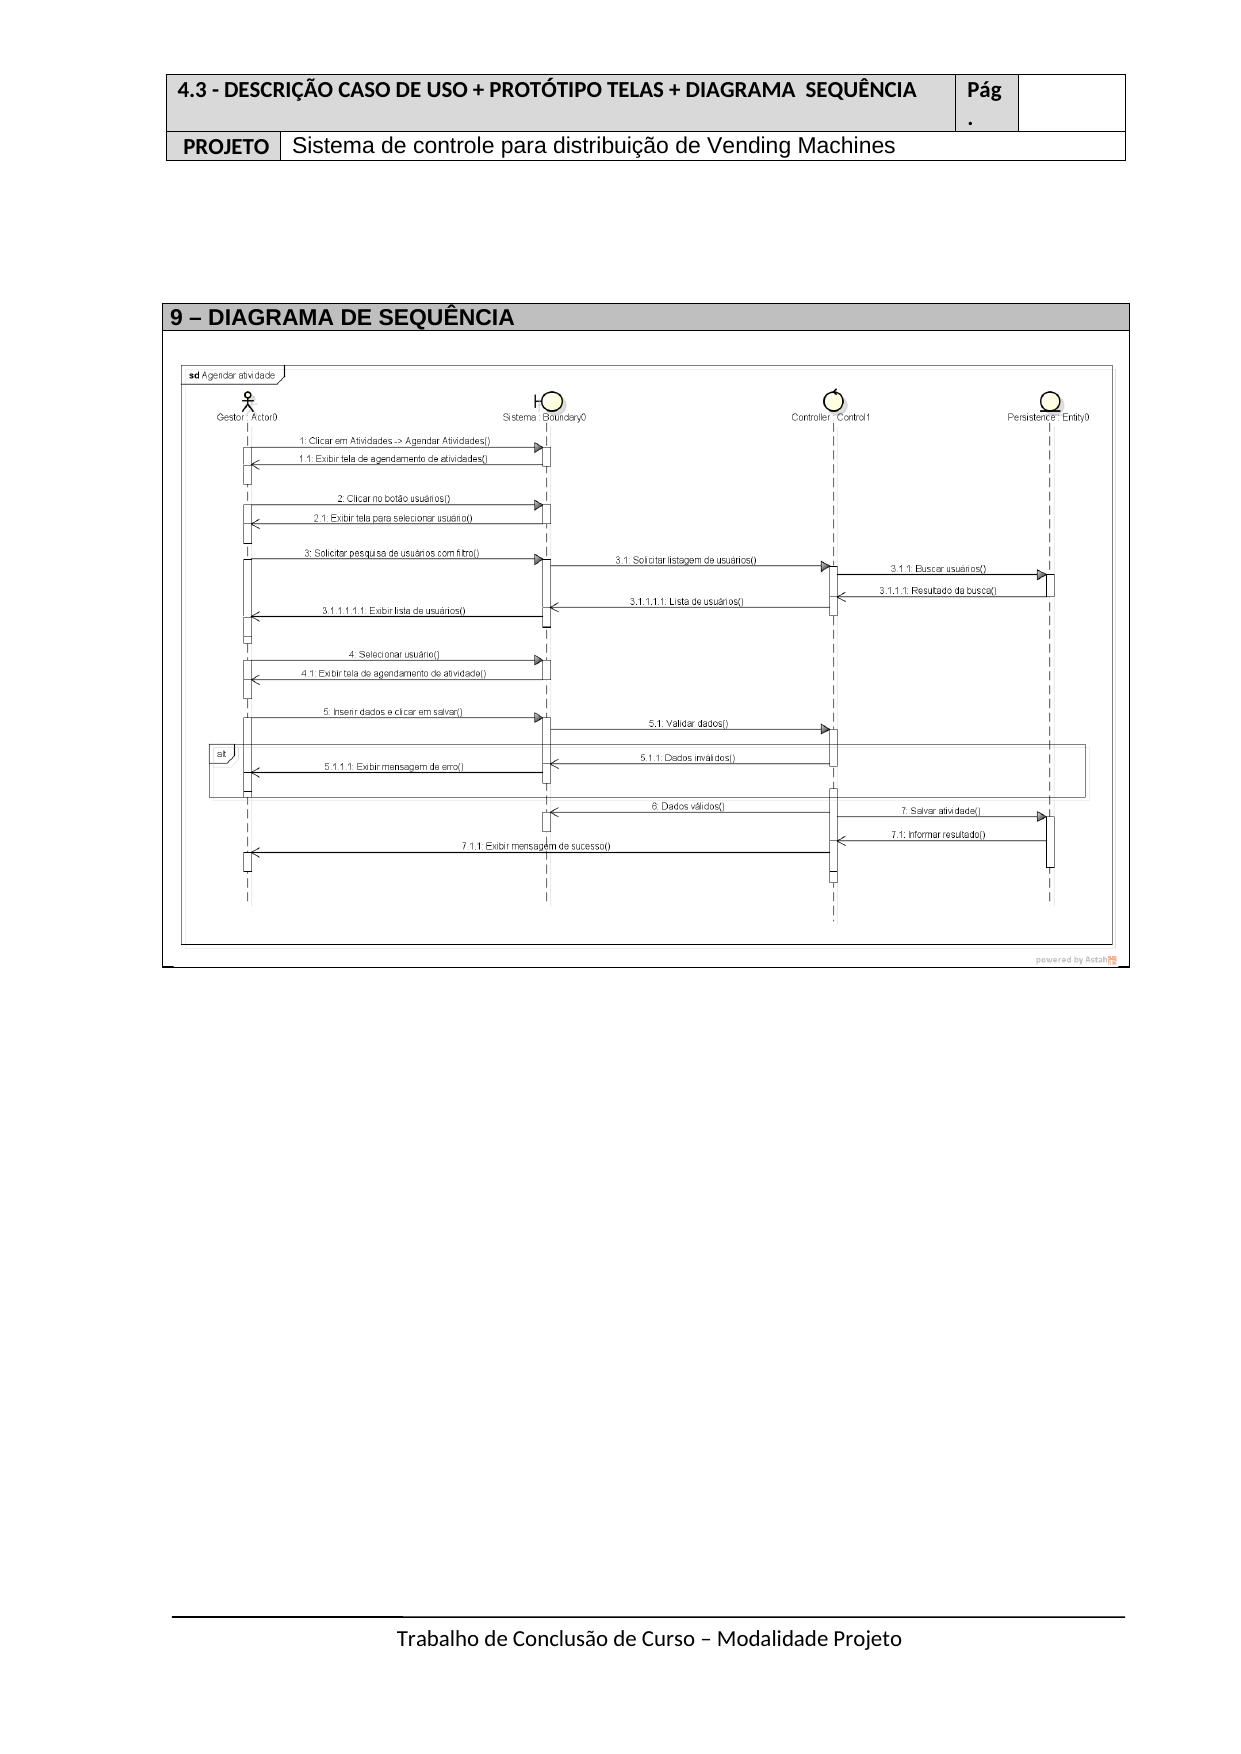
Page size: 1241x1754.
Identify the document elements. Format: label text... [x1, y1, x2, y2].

table_cell [163, 331, 1129, 966]
picture [173, 357, 1119, 967]
table_header 9 – DIAGRAMA DE SEQUÊNCIA [163, 304, 1129, 330]
